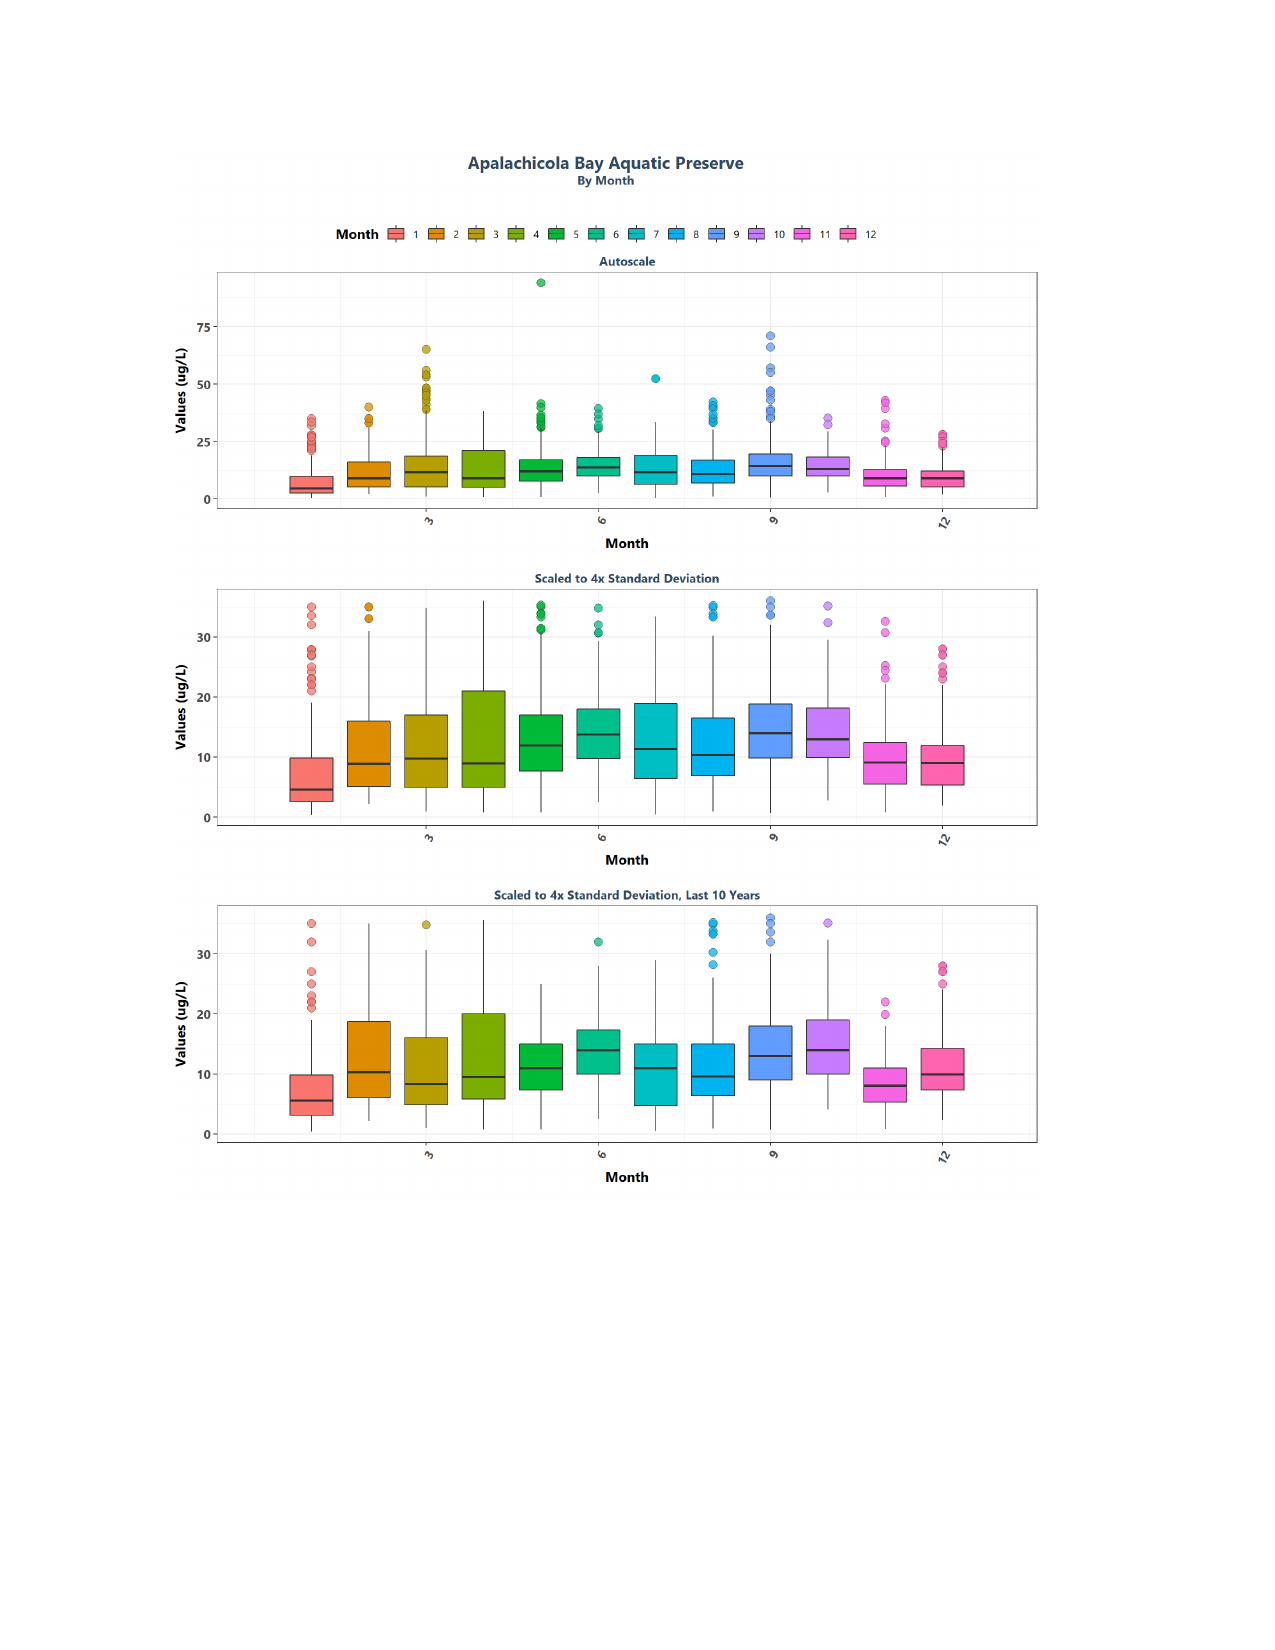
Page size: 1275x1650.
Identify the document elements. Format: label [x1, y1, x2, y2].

picture [168, 150, 1044, 1200]
